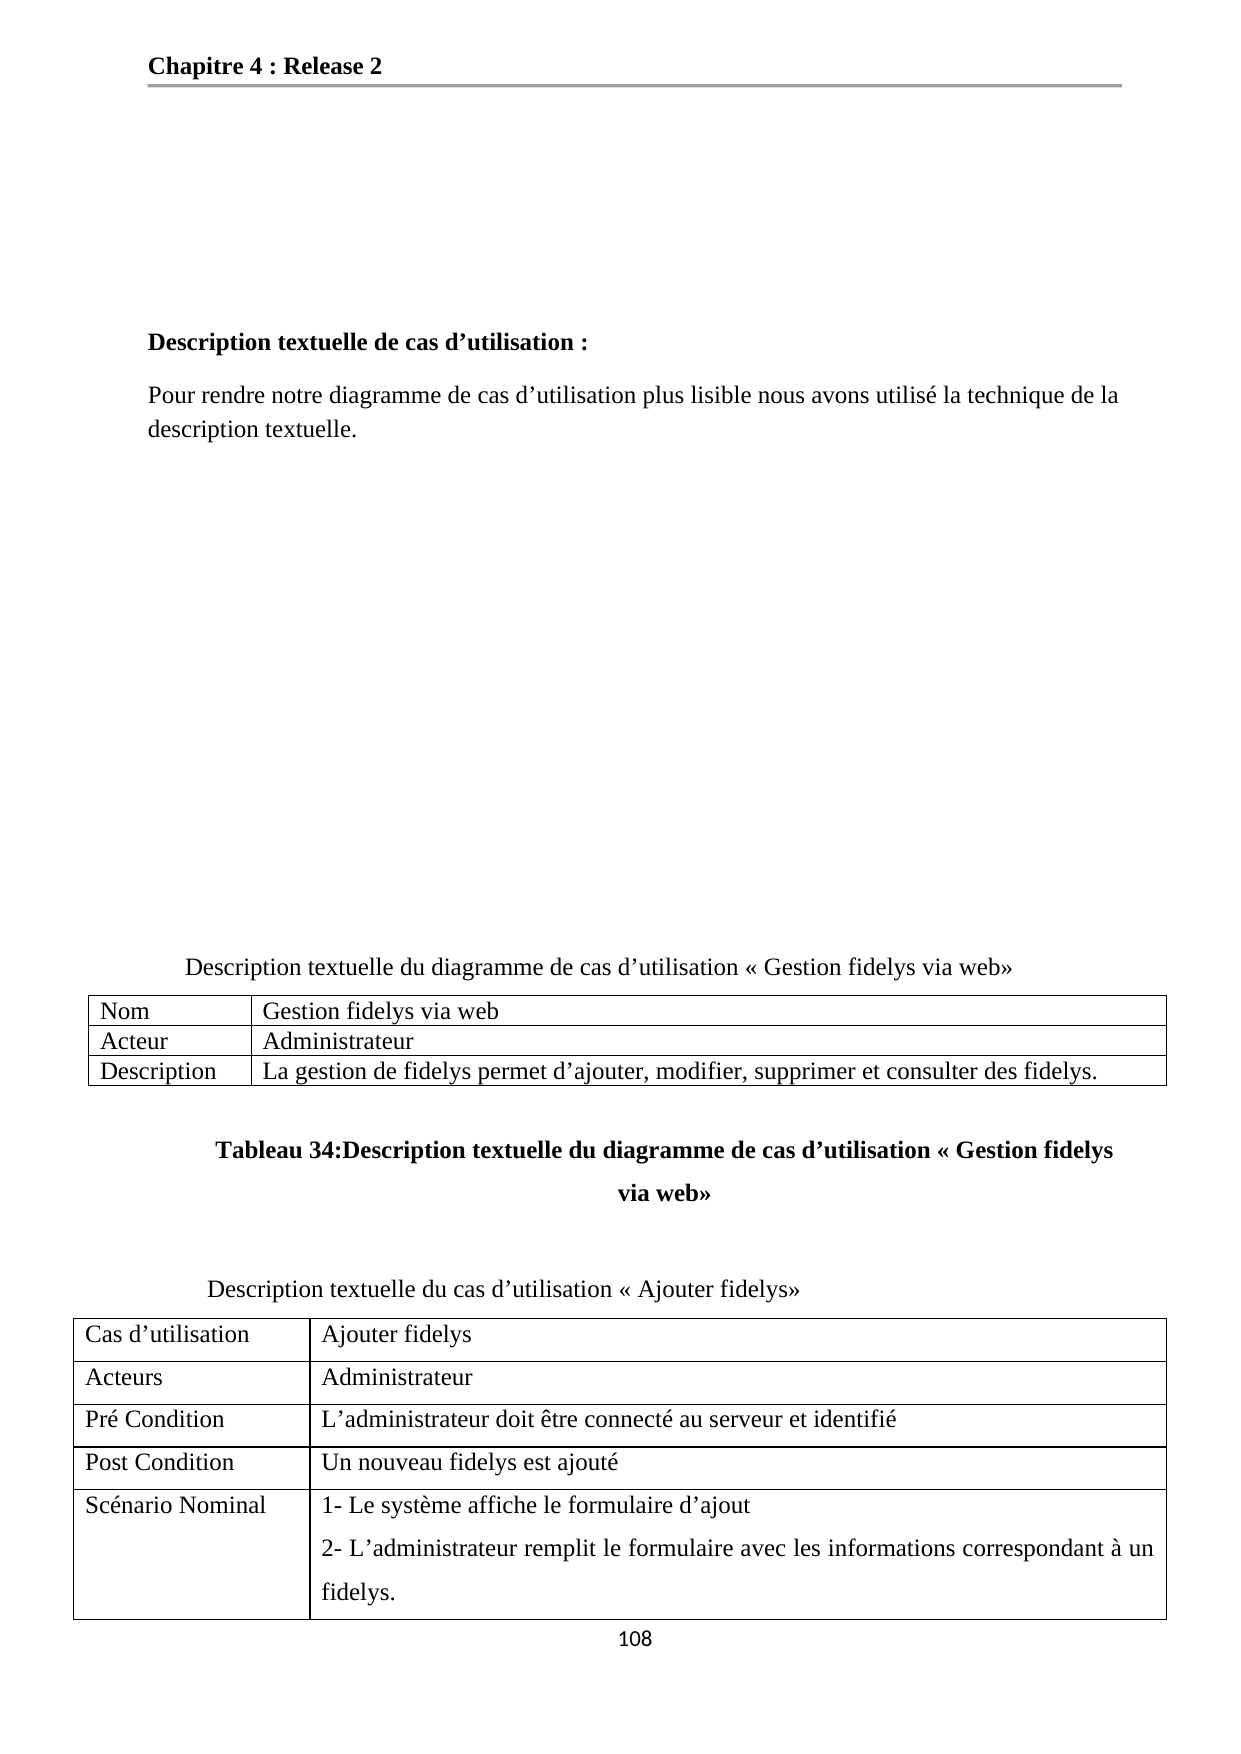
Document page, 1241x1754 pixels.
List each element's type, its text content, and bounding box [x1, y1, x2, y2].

text Description textuelle du diagramme de cas d’utilisation « Gestion fidelys via web» [185, 952, 1122, 981]
table_cell Scénario Nominal [74, 1490, 309, 1618]
text Pour rendre notre diagramme de cas d’utilisation plus lisible nous avons utilisé la technique de la description textuelle. [148, 381, 1122, 442]
table_cell Description [89, 1056, 251, 1085]
table_cell Administrateur [311, 1362, 1166, 1403]
text Tableau 34:Description textuelle du diagramme de cas d’utilisation « Gestion fidelys via web» [207, 1135, 1122, 1207]
table_cell Un nouveau fidelys est ajouté [311, 1448, 1166, 1489]
table_cell Acteurs [74, 1362, 309, 1403]
table_cell La gestion de fidelys permet d’ajouter, modifier, supprimer et consulter des fidelys. [252, 1056, 1166, 1085]
table_cell L’administrateur doit être connecté au serveur et identifié [311, 1405, 1166, 1446]
table_header Nom [89, 996, 251, 1025]
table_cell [311, 1490, 1166, 1618]
table_header Cas d’utilisation [74, 1319, 309, 1361]
table_cell Post Condition [74, 1448, 309, 1489]
text Description textuelle de cas d’utilisation : [148, 327, 1122, 356]
table_header Gestion fidelys via web [252, 996, 1166, 1025]
table_header Ajouter fidelys [311, 1319, 1166, 1361]
table_cell Pré Condition [74, 1405, 309, 1446]
table_cell Acteur [89, 1026, 251, 1055]
text Description textuelle du cas d’utilisation « Ajouter fidelys» [207, 1274, 1122, 1303]
table_cell Administrateur [252, 1026, 1166, 1055]
